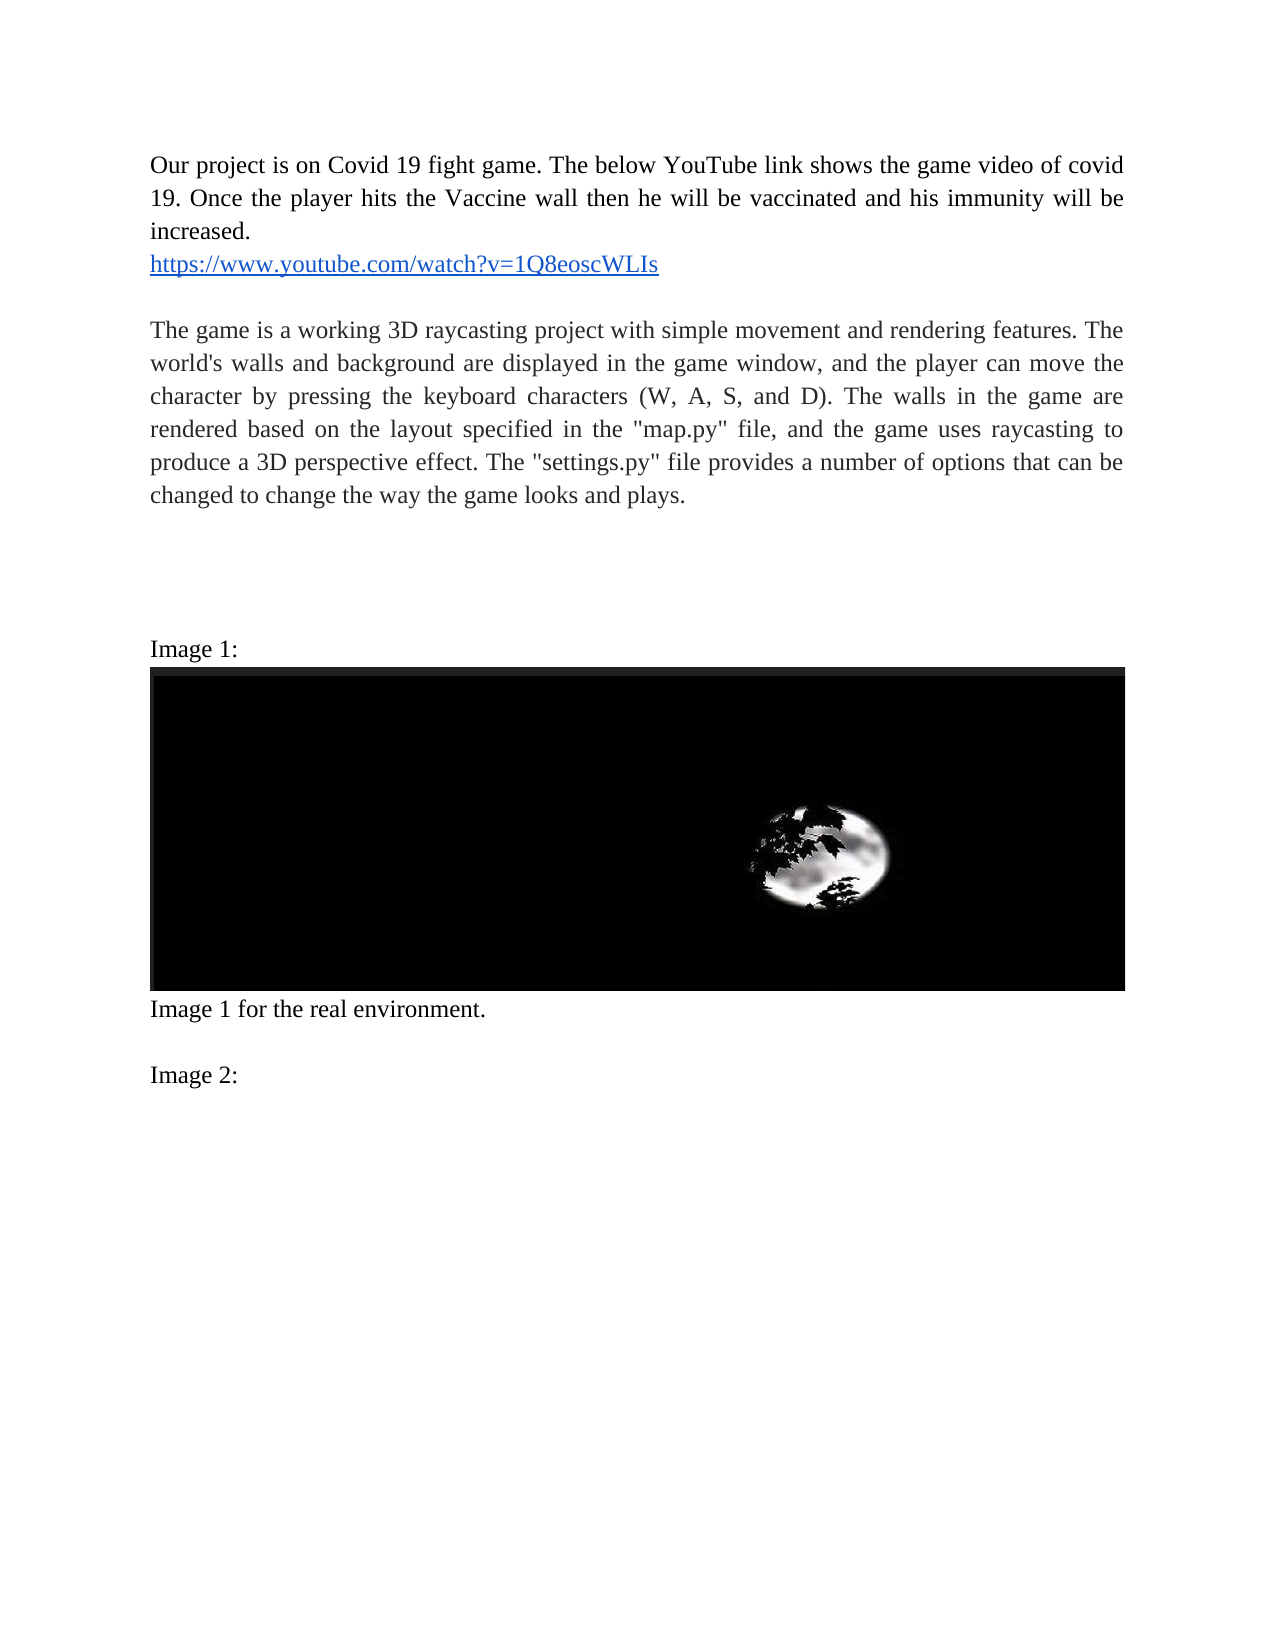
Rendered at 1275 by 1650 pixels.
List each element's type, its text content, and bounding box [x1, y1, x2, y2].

text Image 1: [150, 634, 1125, 663]
text Image 2: [150, 1060, 1125, 1089]
picture [150, 667, 1125, 991]
text https://www.youtube.com/watch?v=1Q8eoscWLIs [150, 249, 1125, 278]
text Image 1 for the real environment. [150, 994, 1125, 1023]
text Our project is on Covid 19 fight game. The below YouTube link shows the game video of covid 19. Once the player hits the Vaccine wall then he will be vaccinated and his immunity will be increased. [150, 150, 1125, 245]
text The game is a working 3D raycasting project with simple movement and rendering features. The world's walls and background are displayed in the game window, and the player can move the character by pressing the keyboard characters (W, A, S, and D). The walls in the game are rendered based on the layout specified in the "map.py" file, and the game uses raycasting to produce a 3D perspective effect. The "settings.py" file provides a number of options that can be changed to change the way the game looks and plays. [150, 315, 1125, 509]
